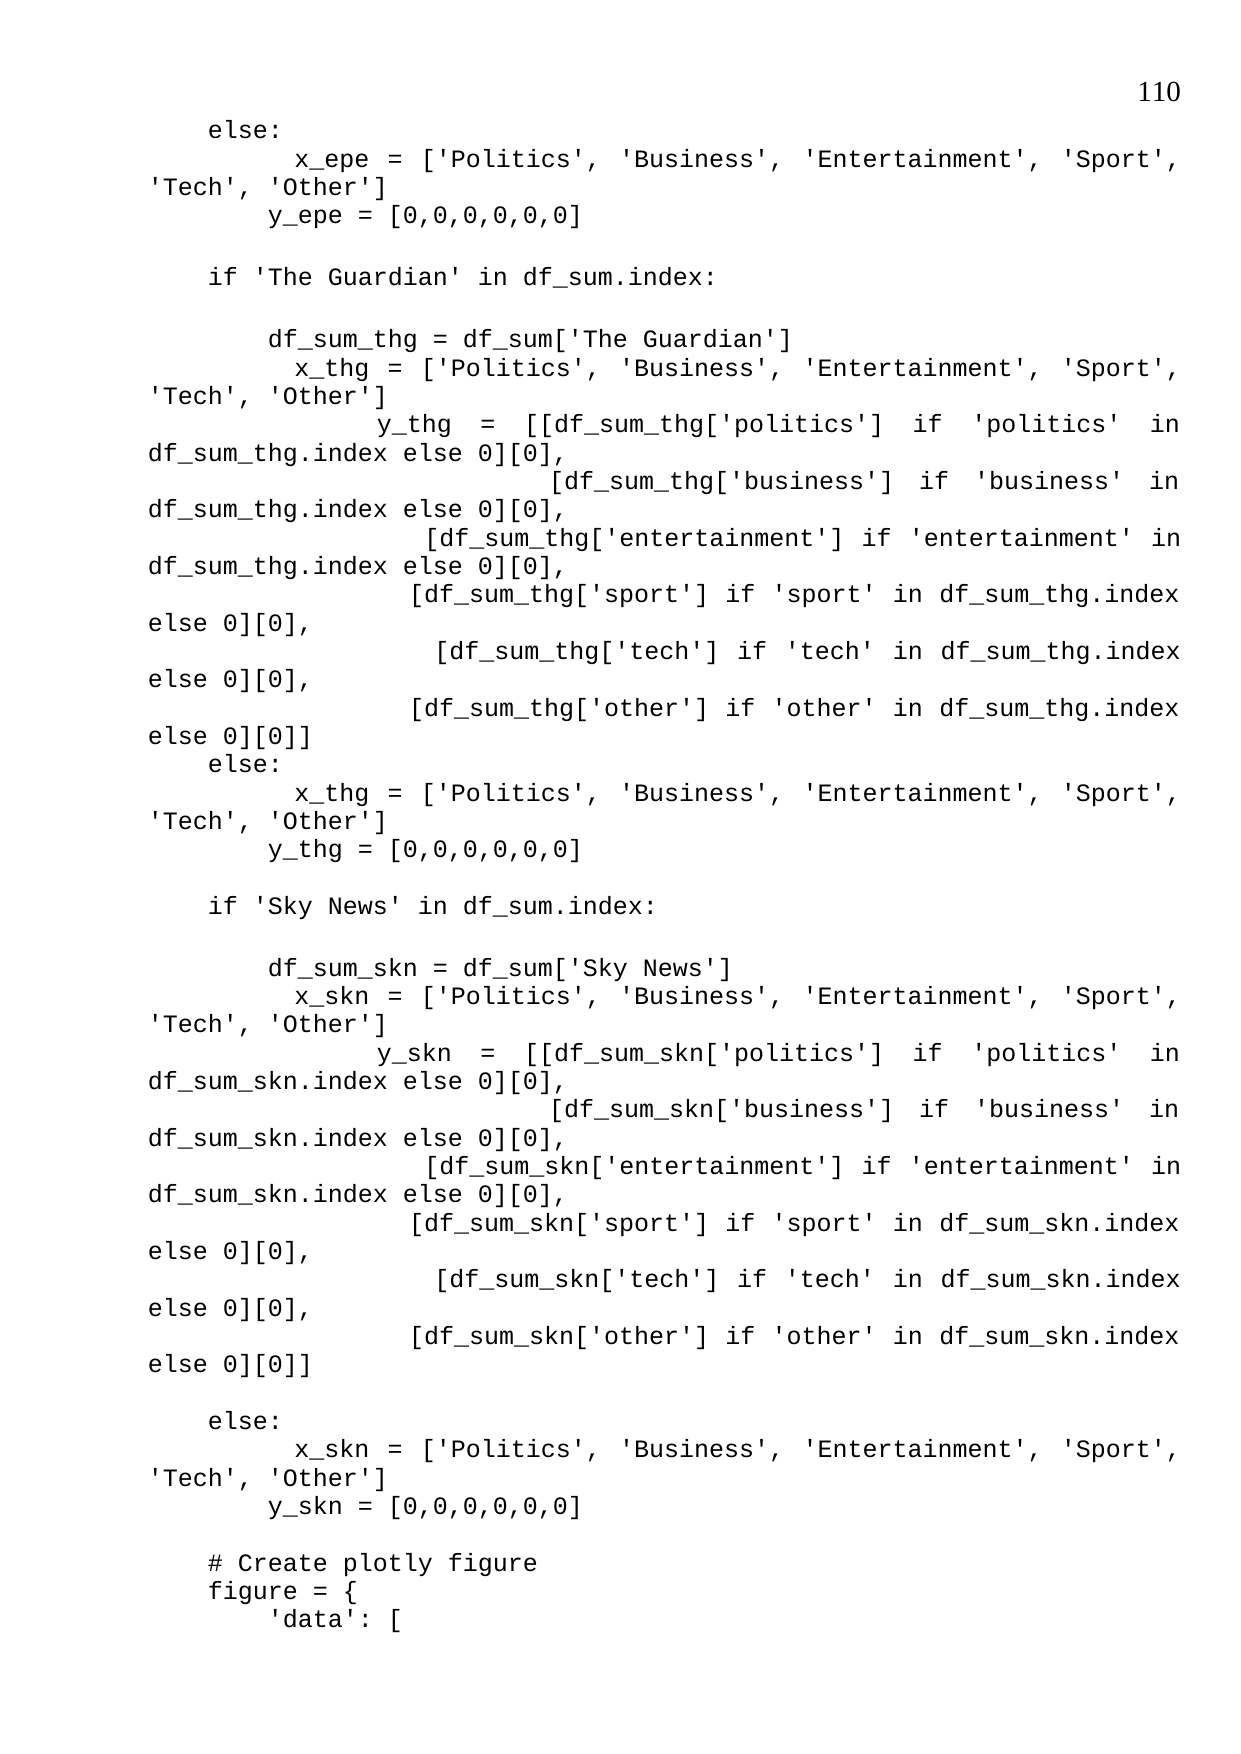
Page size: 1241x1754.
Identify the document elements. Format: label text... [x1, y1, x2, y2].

text y_skn = [[df_sum_skn['politics'] if 'politics' in df_sum_skn.index else 0][0], [148, 1040, 1181, 1097]
text df_sum_thg = df_sum['The Guardian'] [148, 327, 1181, 355]
text [df_sum_skn['other'] if 'other' in df_sum_skn.index else 0][0]] [148, 1324, 1181, 1380]
text [df_sum_thg['business'] if 'business' in df_sum_thg.index else 0][0], [148, 468, 1181, 525]
text x_skn = ['Politics', 'Business', 'Entertainment', 'Sport', 'Tech', 'Other'] [148, 1437, 1181, 1494]
text [df_sum_skn['tech'] if 'tech' in df_sum_skn.index else 0][0], [148, 1267, 1181, 1324]
text [df_sum_thg['other'] if 'other' in df_sum_thg.index else 0][0]] [148, 695, 1181, 752]
text if 'Sky News' in df_sum.index: [148, 893, 1181, 922]
text 'data': [ [148, 1607, 1181, 1635]
text x_epe = ['Politics', 'Business', 'Entertainment', 'Sport', 'Tech', 'Other'] [148, 146, 1181, 203]
text x_skn = ['Politics', 'Business', 'Entertainment', 'Sport', 'Tech', 'Other'] [148, 984, 1181, 1040]
text y_thg = [[df_sum_thg['politics'] if 'politics' in df_sum_thg.index else 0][0], [148, 412, 1181, 468]
text [df_sum_thg['entertainment'] if 'entertainment' in df_sum_thg.index else 0][0], [148, 525, 1181, 582]
text else: [148, 1409, 1181, 1437]
text y_epe = [0,0,0,0,0,0] [148, 203, 1181, 231]
text [df_sum_skn['business'] if 'business' in df_sum_skn.index else 0][0], [148, 1097, 1181, 1154]
text x_thg = ['Politics', 'Business', 'Entertainment', 'Sport', 'Tech', 'Other'] [148, 780, 1181, 837]
text if 'The Guardian' in df_sum.index: [148, 265, 1181, 293]
text else: [148, 752, 1181, 780]
text figure = { [148, 1579, 1181, 1607]
text [df_sum_skn['sport'] if 'sport' in df_sum_skn.index else 0][0], [148, 1210, 1181, 1267]
text [df_sum_skn['entertainment'] if 'entertainment' in df_sum_skn.index else 0][0], [148, 1154, 1181, 1210]
text [df_sum_thg['tech'] if 'tech' in df_sum_thg.index else 0][0], [148, 638, 1181, 695]
text # Create plotly figure [148, 1550, 1181, 1579]
text else: [148, 118, 1181, 146]
text x_thg = ['Politics', 'Business', 'Entertainment', 'Sport', 'Tech', 'Other'] [148, 355, 1181, 412]
text y_skn = [0,0,0,0,0,0] [148, 1494, 1181, 1522]
text y_thg = [0,0,0,0,0,0] [148, 837, 1181, 865]
text [df_sum_thg['sport'] if 'sport' in df_sum_thg.index else 0][0], [148, 582, 1181, 638]
text df_sum_skn = df_sum['Sky News'] [148, 955, 1181, 984]
